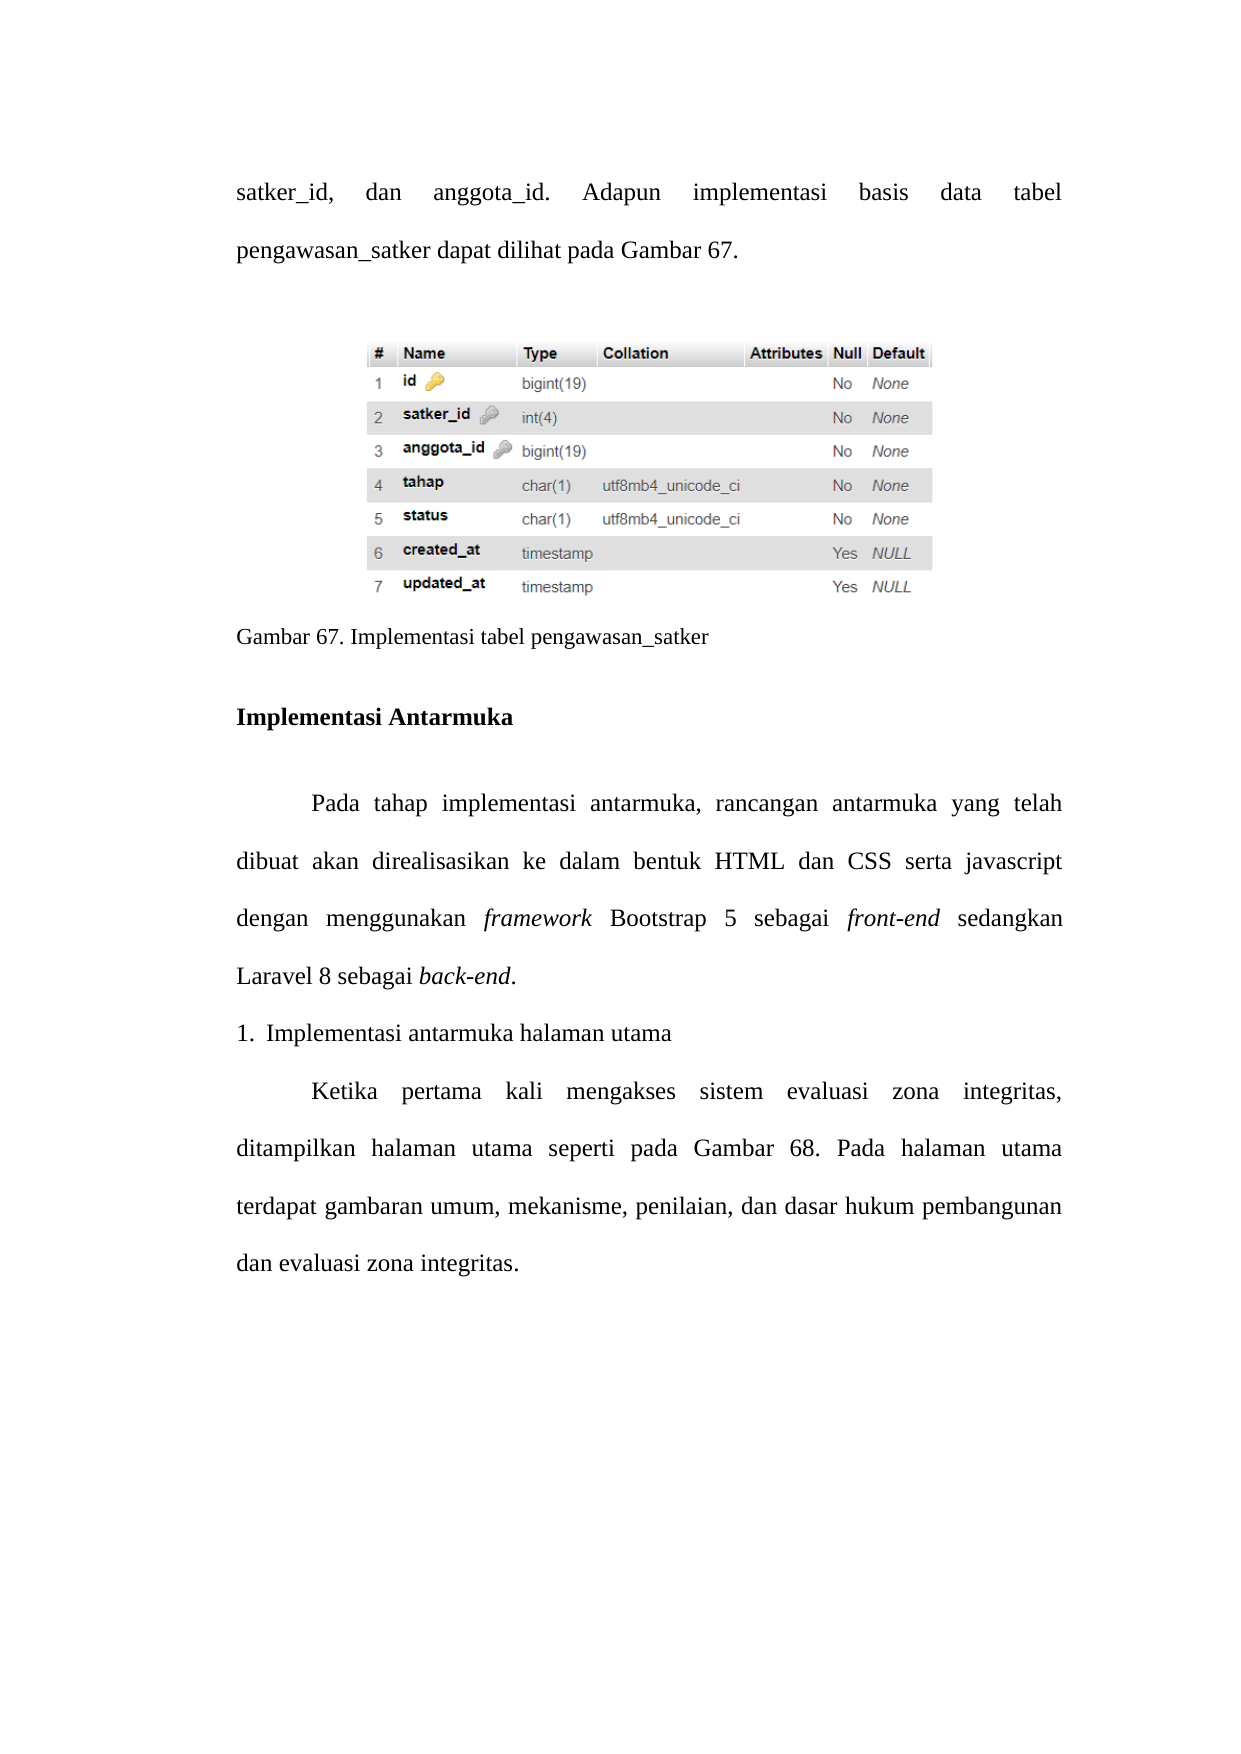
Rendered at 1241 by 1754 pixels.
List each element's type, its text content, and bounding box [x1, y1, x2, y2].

text Ketika pertama kali mengakses sistem evaluasi zona integritas, ditampilkan halaman utama seperti pada Gambar 68. Pada halaman utama terdapat gambaran umum, mekanisme, penilaian, dan dasar hukum pembangunan dan evaluasi zona integritas. [236, 1076, 1063, 1277]
text Gambar 67. Implementasi tabel pengawasan_satker [236, 623, 1063, 649]
text Pada tahap implementasi antarmuka, rancangan antarmuka yang telah dibuat akan direalisasikan ke dalam bentuk HTML dan CSS serta javascript dengan menggunakan framework Bootstrap 5 sebagai front-end sedangkan Laravel 8 sebagai back-end. [236, 788, 1063, 990]
text Implementasi Antarmuka [236, 702, 1063, 731]
list Implementasi antarmuka halaman utama [236, 1018, 1063, 1047]
picture [366, 342, 933, 609]
